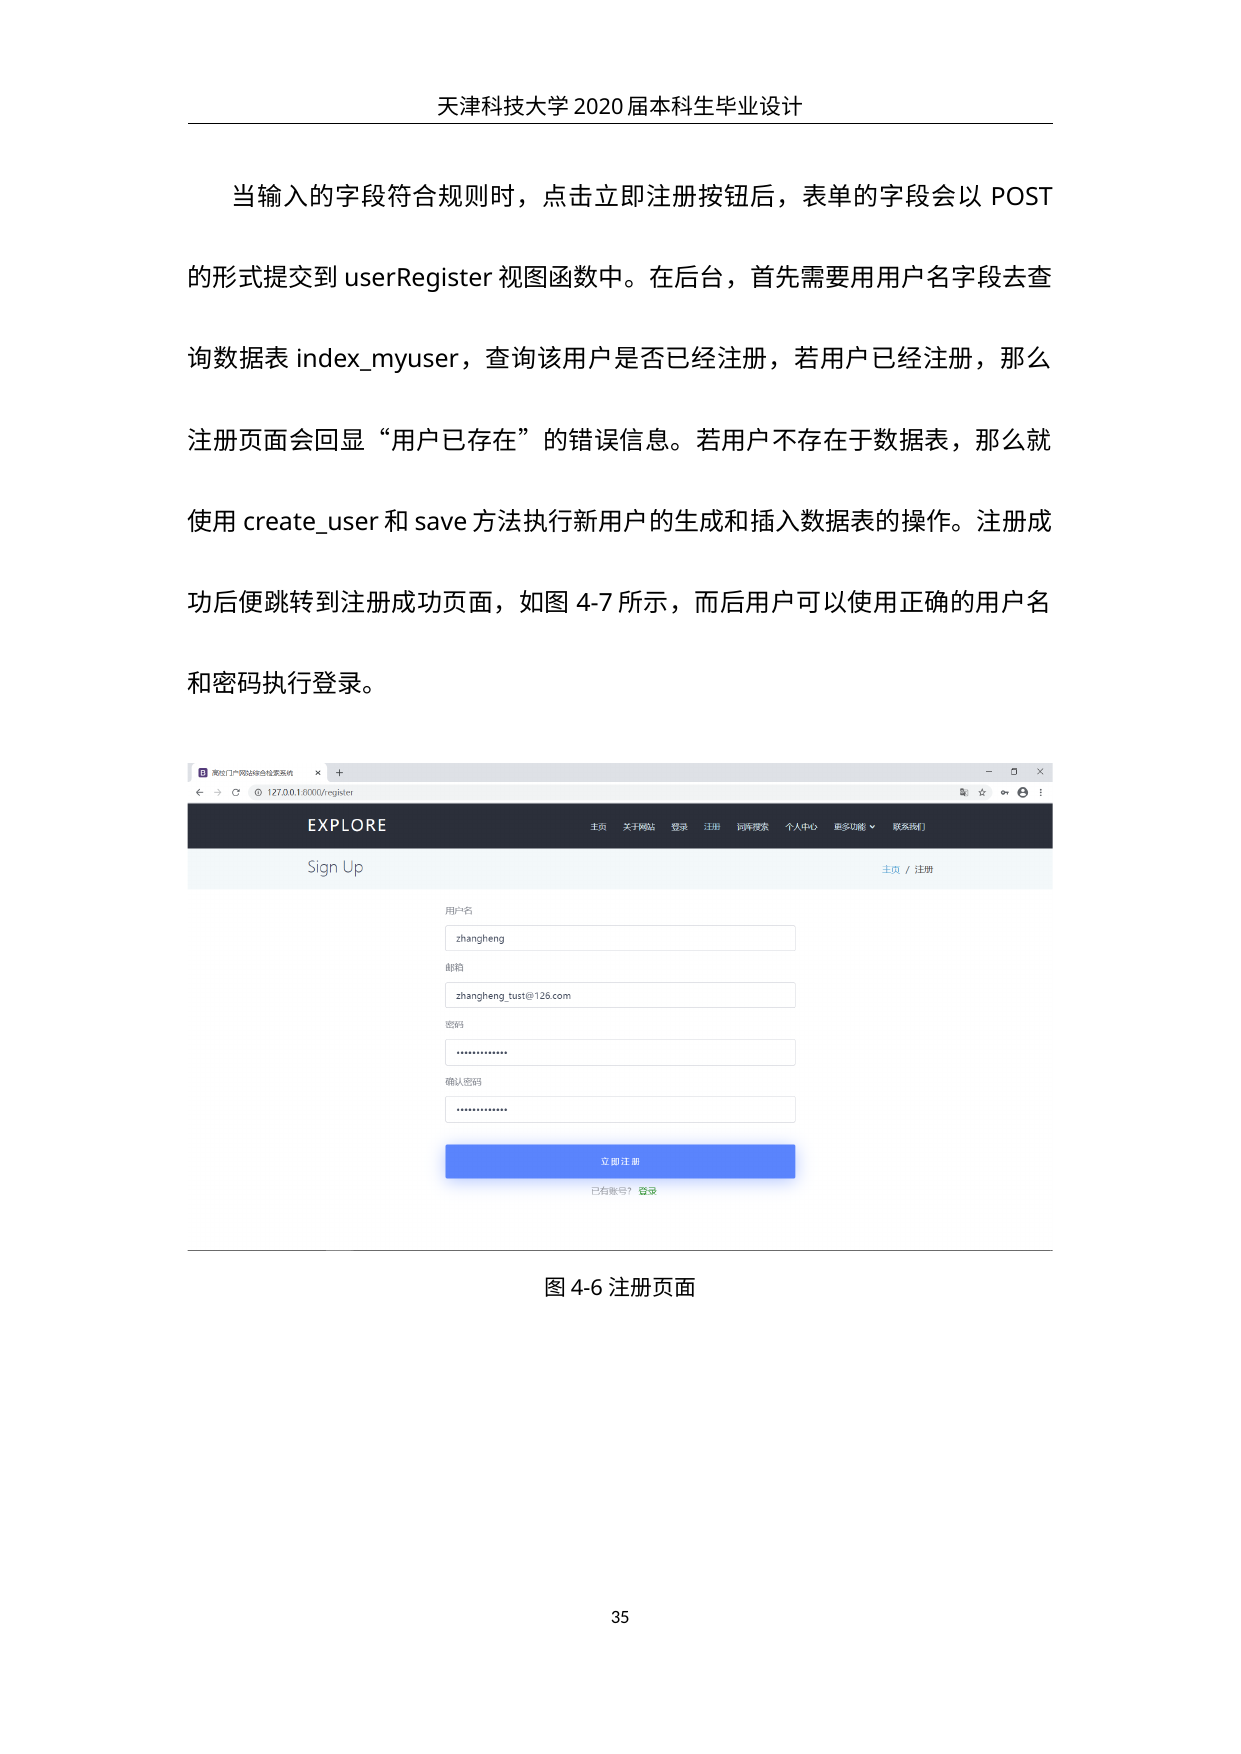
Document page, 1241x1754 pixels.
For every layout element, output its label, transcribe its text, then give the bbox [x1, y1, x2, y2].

picture [187, 763, 1053, 1251]
text 图4-6 注册页面 [187, 1270, 1053, 1303]
text 当输入的字段符合规则时，点击立即注册按钮后，表单的字段会以POST的形式提交到userRegister视图函数中。在后台，首先需要用用户名字段去查询数据表index_myuser，查询该用户是否已经注册，若用户已经注册，那么注册页面会回显“用户已存在”的错误信息。若用户不存在于数据表，那么就使用create_user和save方法执行新用户的生成和插入数据表的操作。注册成功后便跳转到注册成功页面，如图4-7所示，而后用户可以使用正确的用户名和密码执行登录。 [187, 162, 1053, 714]
